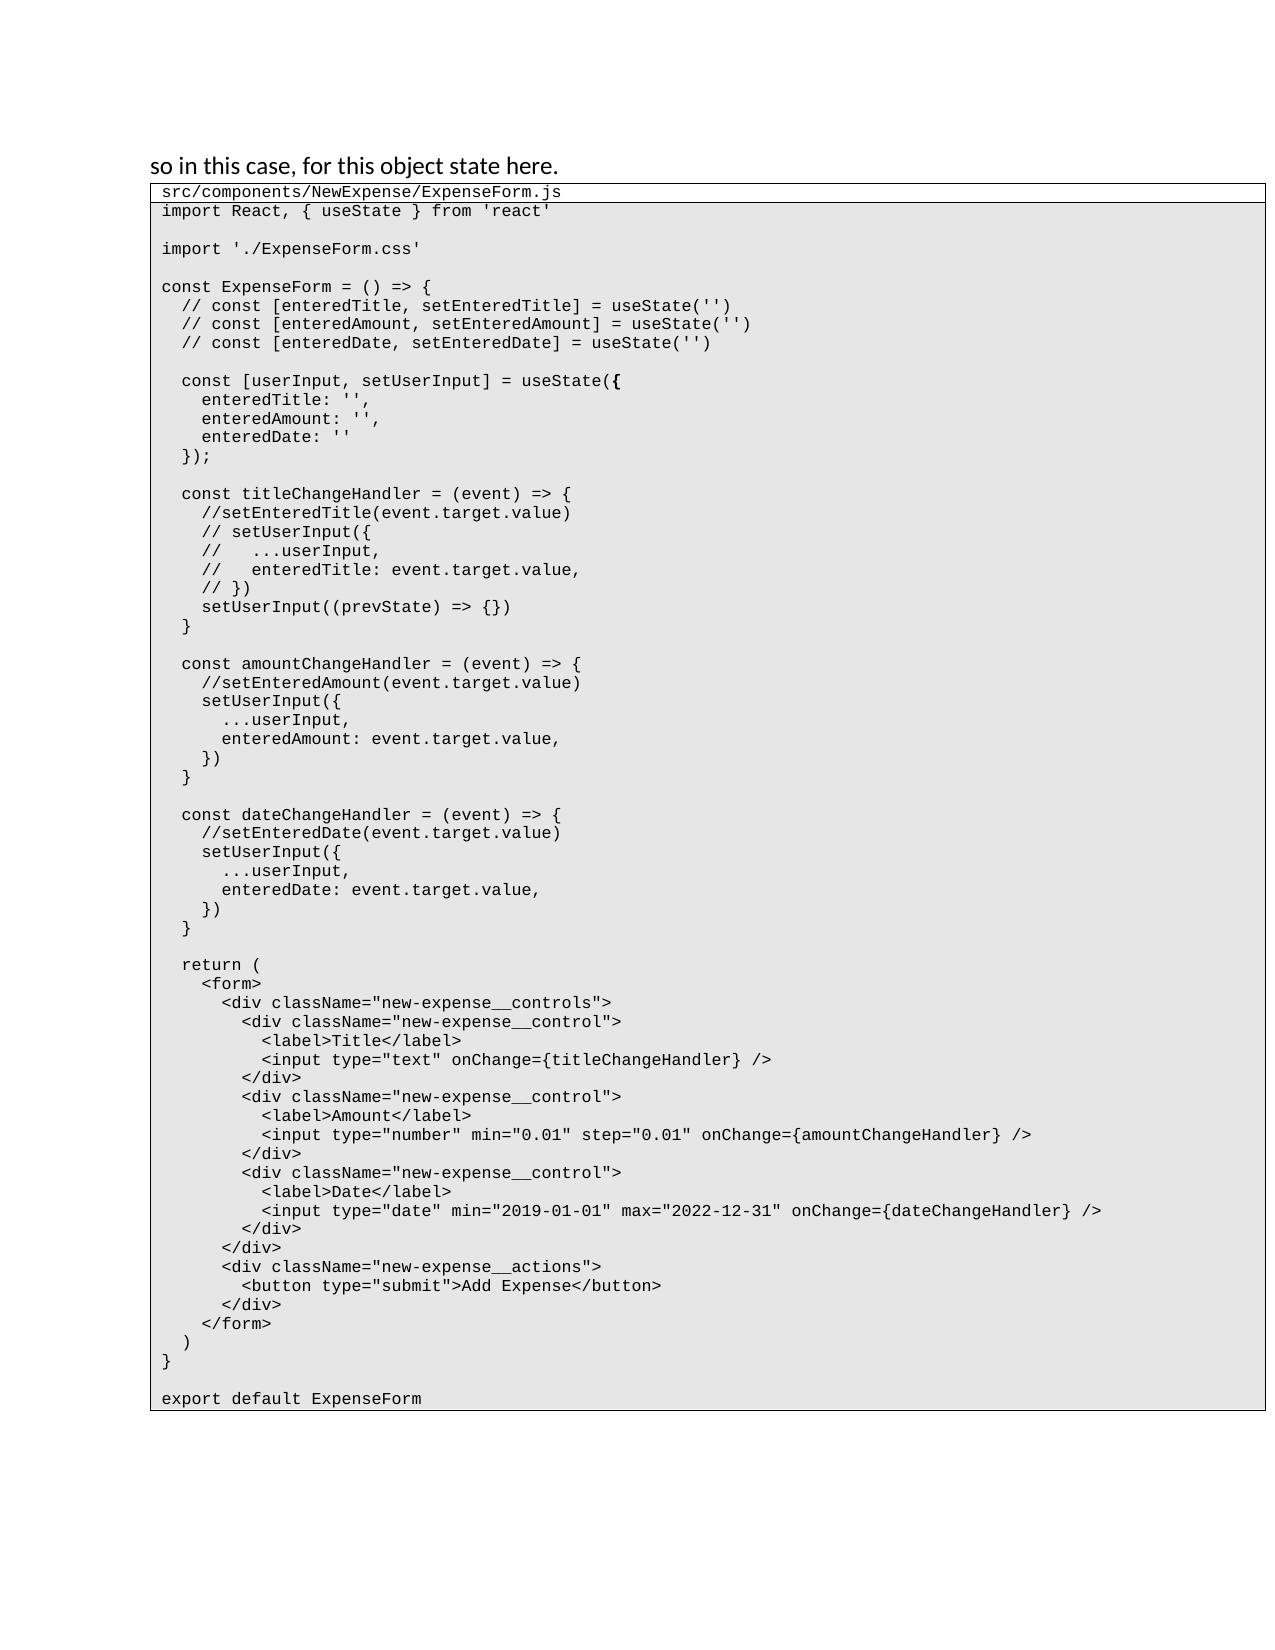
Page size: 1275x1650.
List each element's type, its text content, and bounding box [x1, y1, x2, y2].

table_header src/components/NewExpense/ExpenseForm.js [151, 184, 1265, 202]
table_cell import React, { useState } from 'react' import './ExpenseForm.css' const ExpenseForm = () => { // const [enteredTitle, setEnteredTitle] = useState('') // const [enteredAmount, setEnteredAmount] = useState('') // const [enteredDate, setEnteredDate] = useState('') const [userInput, setUserInput] = useState({ enteredTitle: '', enteredAmount: '', enteredDate: '' }); const titleChangeHandler = (event) => { //setEnteredTitle(event.target.value) // setUserInput({ // ...userInput, // enteredTitle: event.target.value, // }) setUserInput((prevState) => {}) } const amountChangeHandler = (event) => { //setEnteredAmount(event.target.value) setUserInput({ ...userInput, enteredAmount: event.target.value, }) } const dateChangeHandler = (event) => { //setEnteredDate(event.target.value) setUserInput({ ...userInput, enteredDate: event.target.value, }) } return ( <form> <div className="new-expense__controls"> <div className="new-expense__control"> <label>Title</label> <input type="text" onChange={titleChangeHandler} /> </div> <div className="new-expense__control"> <label>Amount</label> <input type="number" min="0.01" step="0.01" onChange={amountChangeHandler} /> </div> <div className="new-expense__control"> <label>Date</label> <input type="date" min="2019-01-01" max="2022-12-31" onChange={dateChangeHandler} /> </div> </div> <div className="new-expense__actions"> <button type="submit">Add Expense</button> </div> </form> ) } export default ExpenseForm [151, 203, 1265, 1409]
text so in this case, for this object state here. [150, 150, 1125, 181]
